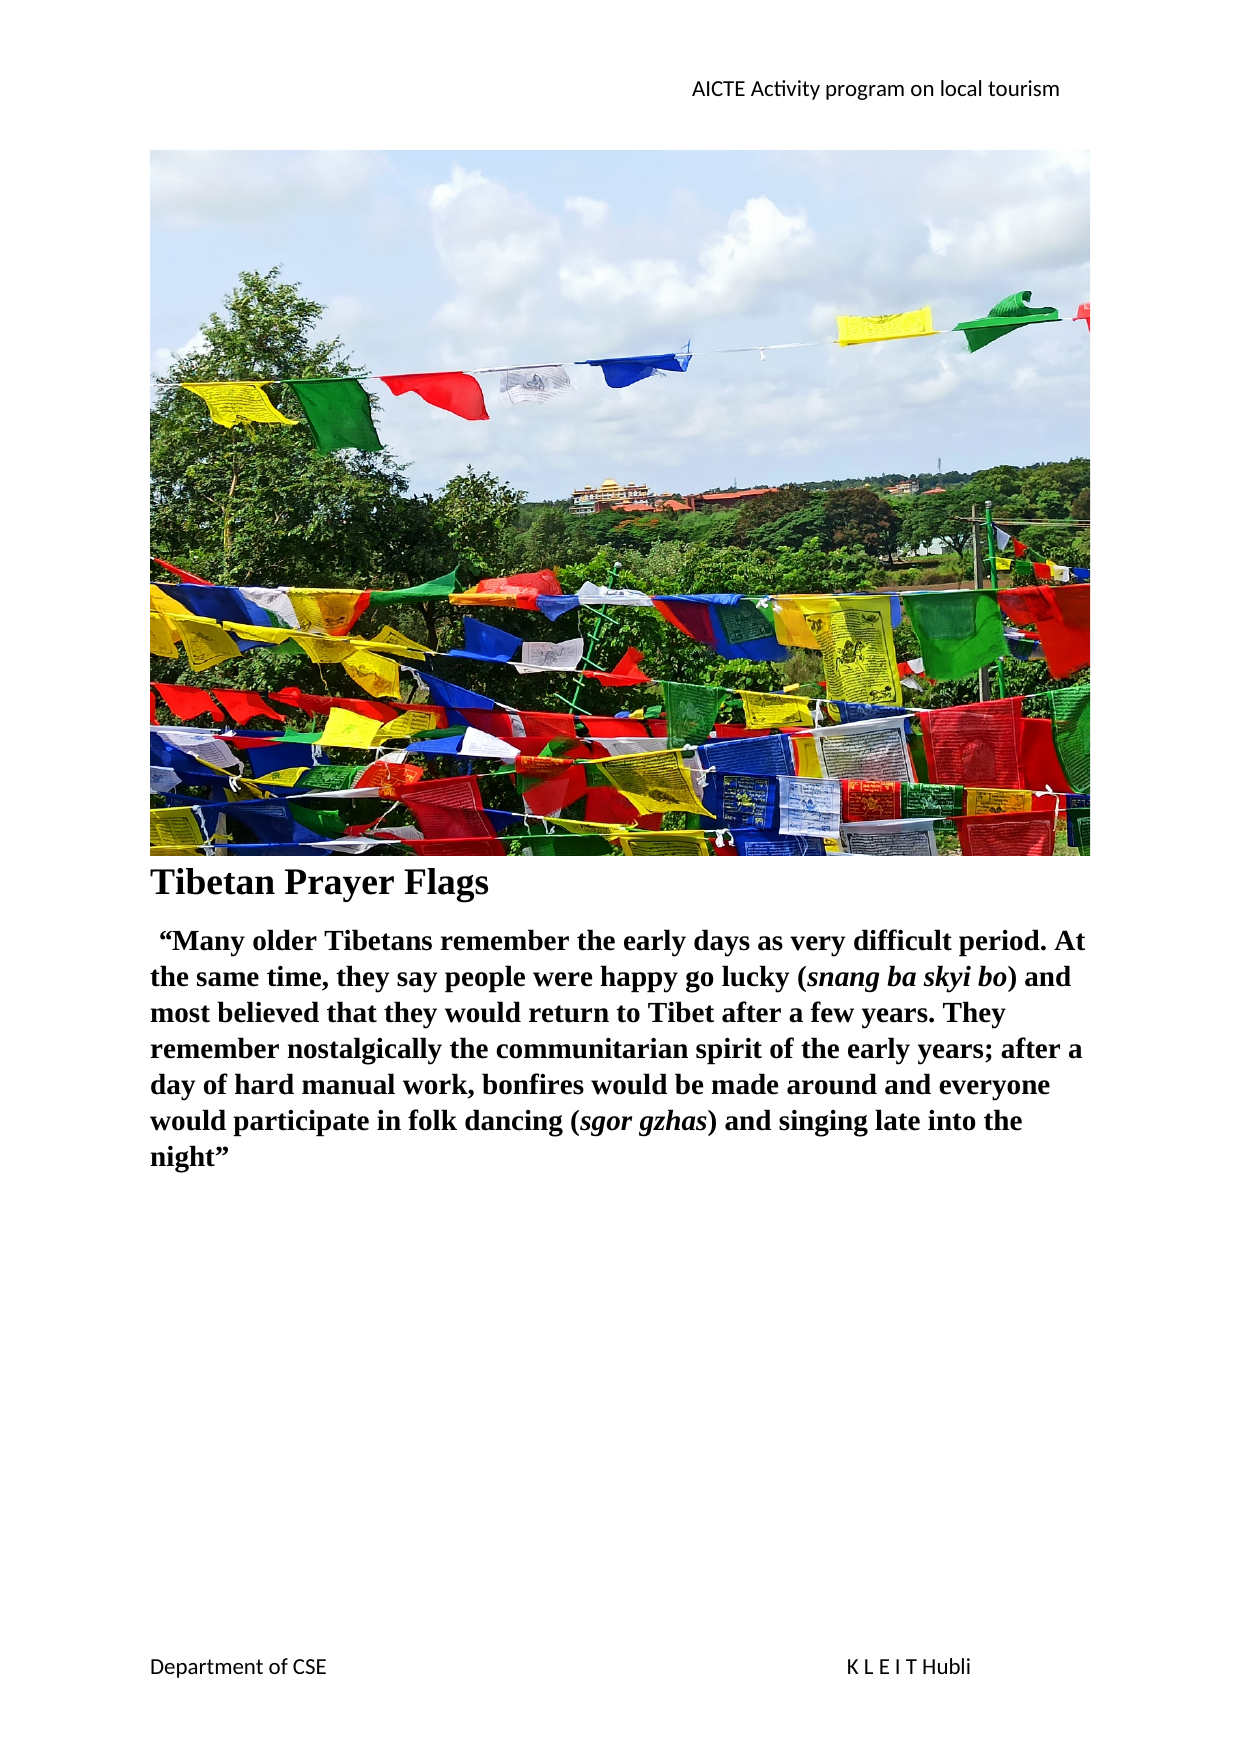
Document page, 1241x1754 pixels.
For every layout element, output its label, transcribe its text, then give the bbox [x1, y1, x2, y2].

text Kalachakra Stupa near Gaden Jangtse Tibetan Prayer Flags [150, 856, 1090, 902]
text “Many older Tibetans remember the early days as very difficult period. At the same time, they say people were happy go lucky (snang ba skyi bo) and most believed that they would return to Tibet after a few years. They remember nostalgically the communitarian spirit of the early years; after a day of hard manual work, bonfires would be made around and everyone would participate in folk dancing (sgor gzhas) and singing late into the night” [150, 923, 1090, 1173]
picture [150, 150, 1091, 856]
